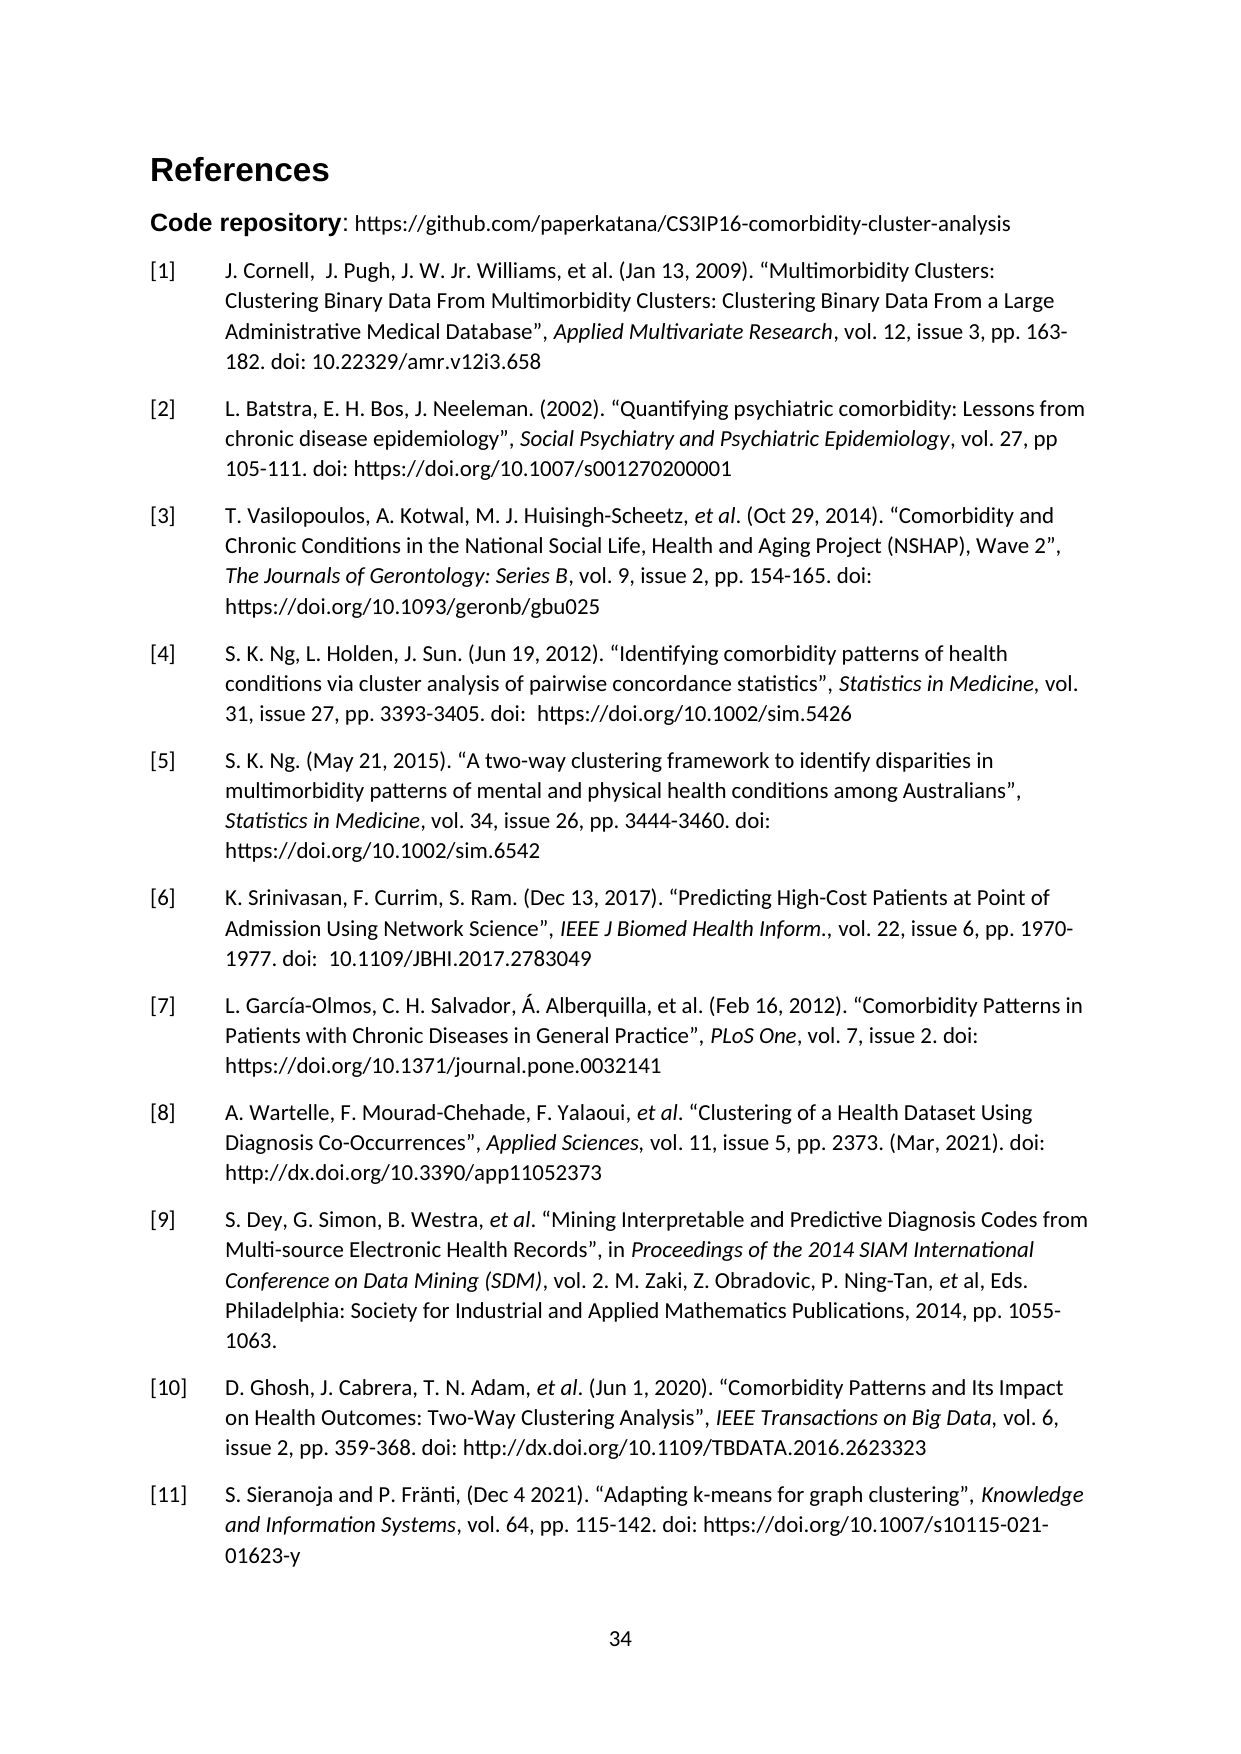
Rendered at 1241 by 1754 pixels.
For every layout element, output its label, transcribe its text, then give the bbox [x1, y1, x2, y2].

text [10] D. Ghosh, J. Cabrera, T. N. Adam, et al. (Jun 1, 2020). “Comorbidity Patterns and Its Impact on Health Outcomes: Two-Way Clustering Analysis”, IEEE Transactions on Big Data, vol. 6, issue 2, pp. 359-368. doi: http://dx.doi.org/10.1109/TBDATA.2016.2623323 [150, 1373, 1090, 1461]
text [3] T. Vasilopoulos, A. Kotwal, M. J. Huisingh-Scheetz, et al. (Oct 29, 2014). “Comorbidity and Chronic Conditions in the National Social Life, Health and Aging Project (NSHAP), Wave 2”, The Journals of Gerontology: Series B, vol. 9, issue 2, pp. 154-165. doi: https://doi.org/10.1093/geronb/gbu025 [150, 501, 1090, 620]
text References [150, 150, 1090, 188]
text [5] S. K. Ng. (May 21, 2015). “A two-way clustering framework to identify disparities in multimorbidity patterns of mental and physical health conditions among Australians”, Statistics in Medicine, vol. 34, issue 26, pp. 3444-3460. doi: https://doi.org/10.1002/sim.6542 [150, 746, 1090, 864]
text [8] A. Wartelle, F. Mourad-Chehade, F. Yalaoui, et al. “Clustering of a Health Dataset Using Diagnosis Co-Occurrences”, Applied Sciences, vol. 11, issue 5, pp. 2373. (Mar, 2021). doi: http://dx.doi.org/10.3390/app11052373 [150, 1098, 1090, 1186]
text [6] K. Srinivasan, F. Currim, S. Ram. (Dec 13, 2017). “Predicting High-Cost Patients at Point of Admission Using Network Science”, IEEE J Biomed Health Inform., vol. 22, issue 6, pp. 1970-1977. doi: 10.1109/JBHI.2017.2783049 [150, 883, 1090, 972]
text Code repository: https://github.com/paperkatana/CS3IP16-comorbidity-cluster-analysis [150, 208, 1090, 237]
text [1] J. Cornell, J. Pugh, J. W. Jr. Williams, et al. (Jan 13, 2009). “Multimorbidity Clusters: Clustering Binary Data From Multimorbidity Clusters: Clustering Binary Data From a Large Administrative Medical Database”, Applied Multivariate Research, vol. 12, issue 3, pp. 163-182. doi: 10.22329/amr.v12i3.658 [150, 256, 1090, 375]
text [2] L. Batstra, E. H. Bos, J. Neeleman. (2002). “Quantifying psychiatric comorbidity: Lessons from chronic disease epidemiology”, Social Psychiatry and Psychiatric Epidemiology, vol. 27, pp 105-111. doi: https://doi.org/10.1007/s001270200001 [150, 394, 1090, 482]
text [11] S. Sieranoja and P. Fränti, (Dec 4 2021). “Adapting k-means for graph clustering”, Knowledge and Information Systems, vol. 64, pp. 115-142. doi: https://doi.org/10.1007/s10115-021-01623-y [150, 1480, 1090, 1569]
subtitle [7] L. García-Olmos, C. H. Salvador, Á. Alberquilla, et al. (Feb 16, 2012). “Comorbidity Patterns in Patients with Chronic Diseases in General Practice”, PLoS One, vol. 7, issue 2. doi: https://doi.org/10.1371/journal.pone.0032141 [150, 991, 1090, 1079]
text [9] S. Dey, G. Simon, B. Westra, et al. “Mining Interpretable and Predictive Diagnosis Codes from Multi-source Electronic Health Records”, in Proceedings of the 2014 SIAM International Conference on Data Mining (SDM), vol. 2. M. Zaki, Z. Obradovic, P. Ning-Tan, et al, Eds. Philadelphia: Society for Industrial and Applied Mathematics Publications, 2014, pp. 1055-1063. [150, 1205, 1090, 1354]
text [4] S. K. Ng, L. Holden, J. Sun. (Jun 19, 2012). “Identifying comorbidity patterns of health conditions via cluster analysis of pairwise concordance statistics”, Statistics in Medicine, vol. 31, issue 27, pp. 3393-3405. doi: https://doi.org/10.1002/sim.5426 [150, 639, 1090, 727]
